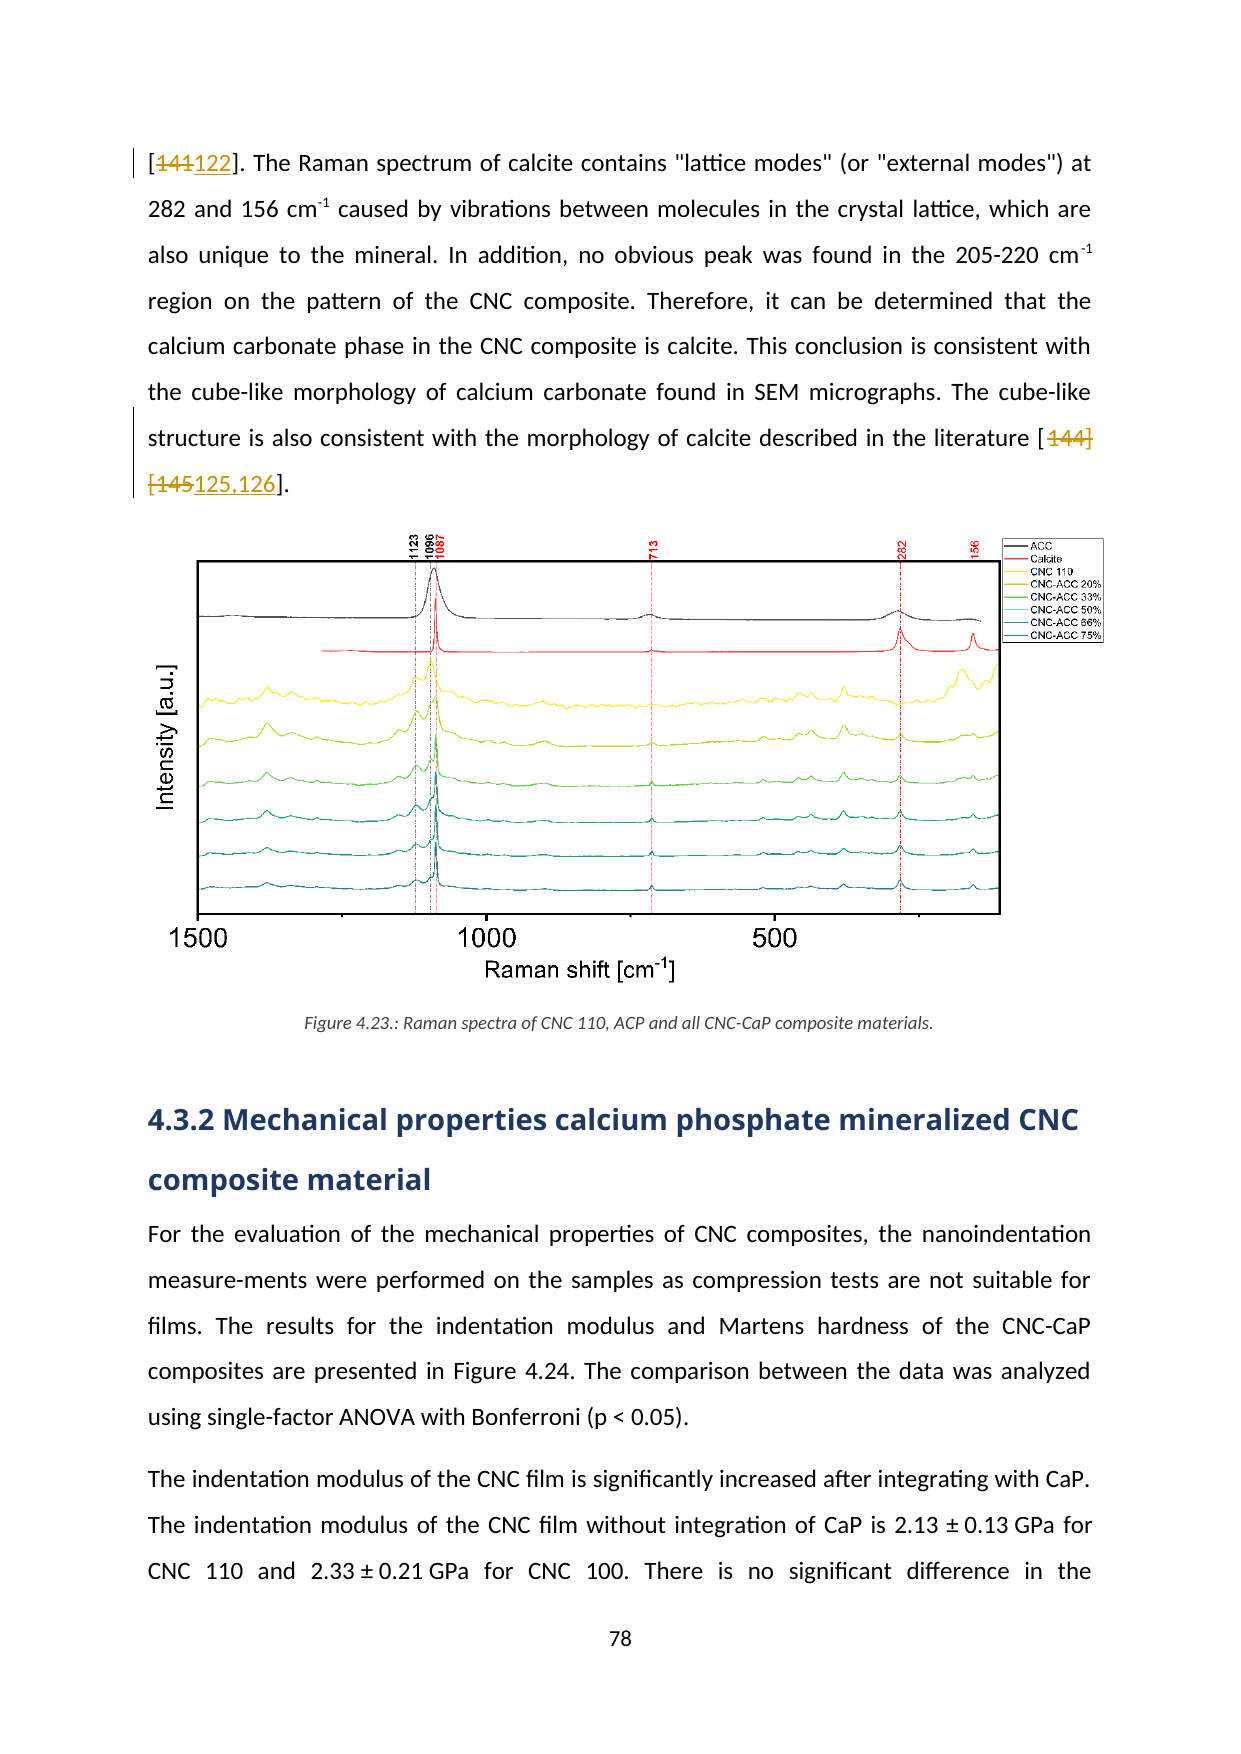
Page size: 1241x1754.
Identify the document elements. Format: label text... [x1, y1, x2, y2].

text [148, 148, 1093, 498]
text For the evaluation of the mechanical properties of CNC composites, the nanoindentation measure-ments were performed on the samples as compression tests are not suitable for films. The results for the indentation modulus and Martens hardness of the CNC-CaP composites are presented in Figure 4.24. The comparison between the data was analyzed using single-factor ANOVA with Bonferroni (p < 0.05). [148, 1218, 1093, 1432]
picture [147, 530, 1108, 995]
subtitle 4.3.2 Mechanical properties calcium phosphate mineralized CNC composite material [148, 1099, 1093, 1198]
text Figure 4.23.: Raman spectra of CNC 110, ACP and all CNC-CaP composite materials. [148, 1011, 1093, 1034]
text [148, 1464, 1093, 1586]
